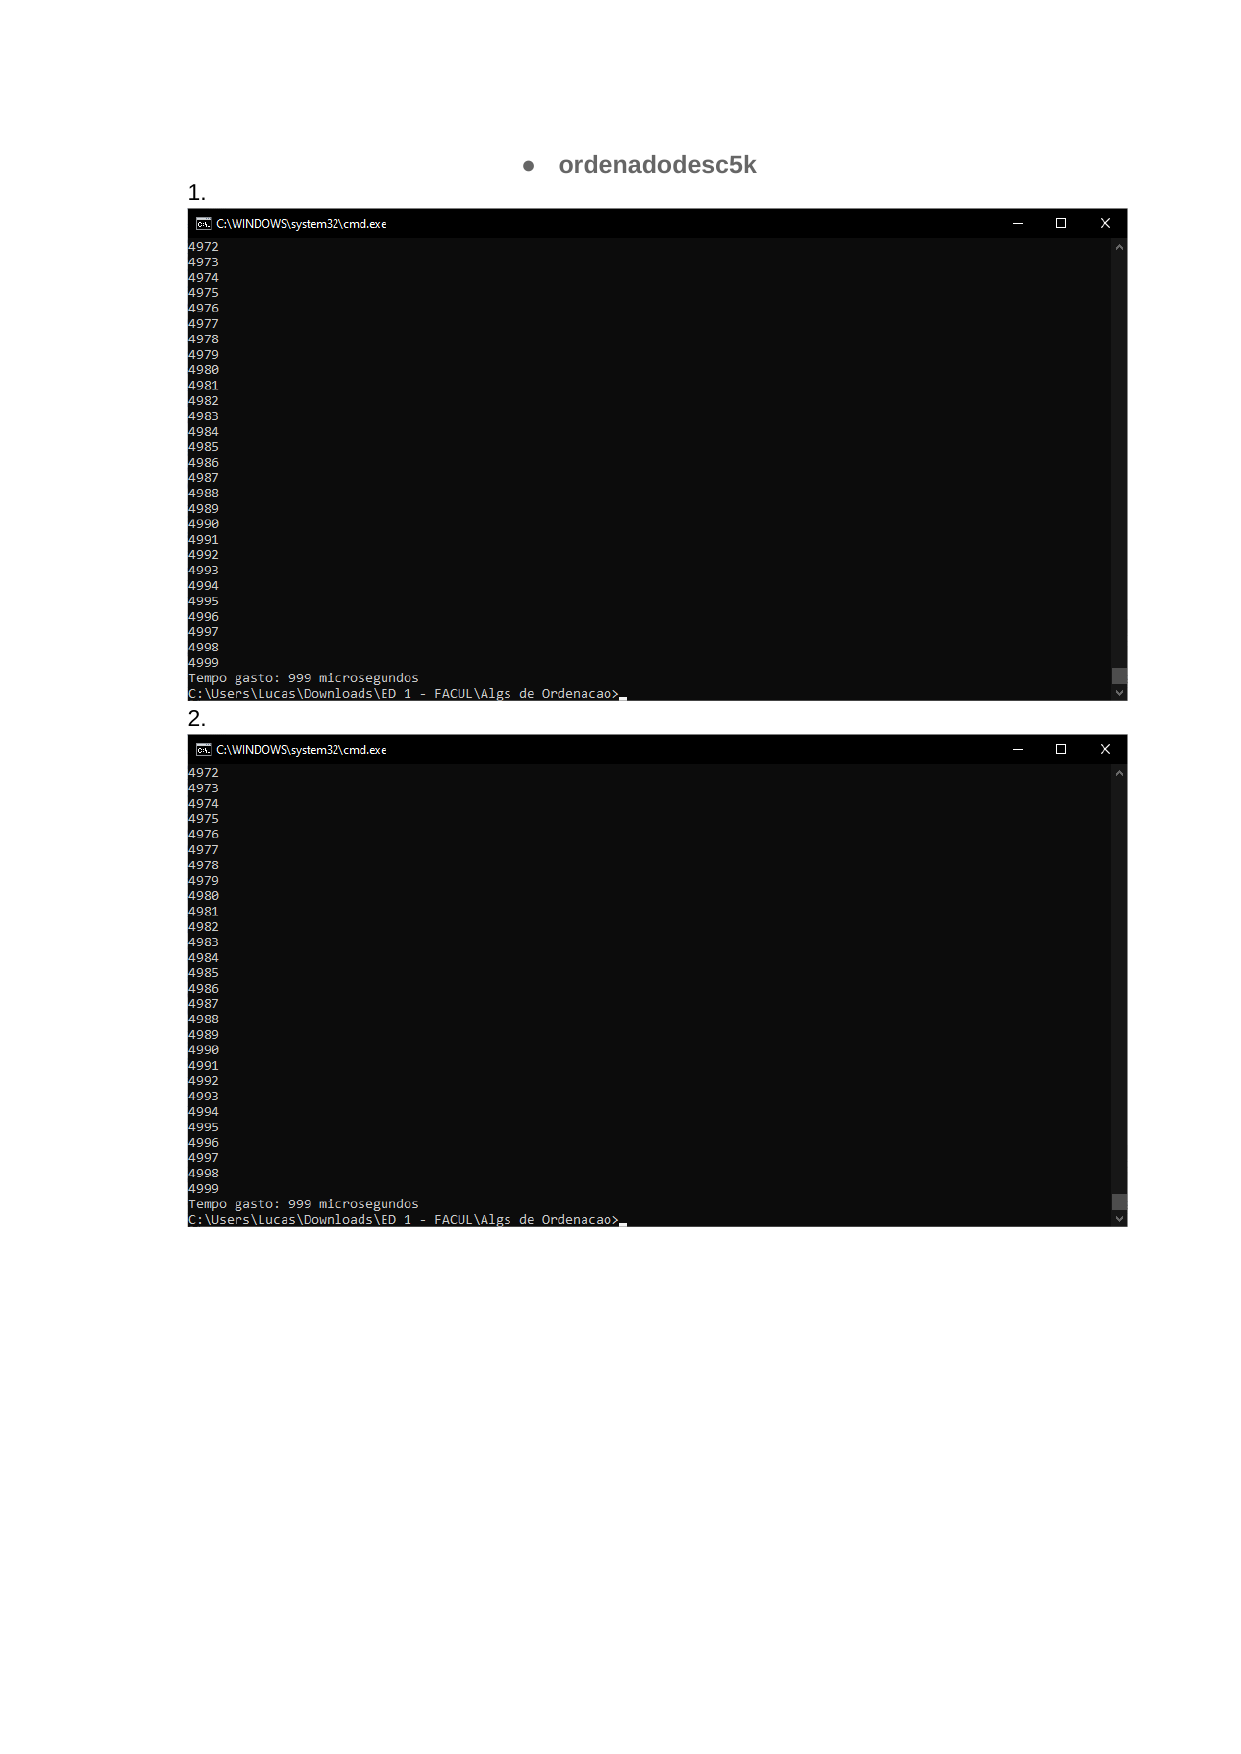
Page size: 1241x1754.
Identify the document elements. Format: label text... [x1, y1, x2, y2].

picture [187, 734, 1128, 1227]
picture [187, 208, 1128, 701]
subtitle ordenadodesc5k [187, 150, 1090, 179]
